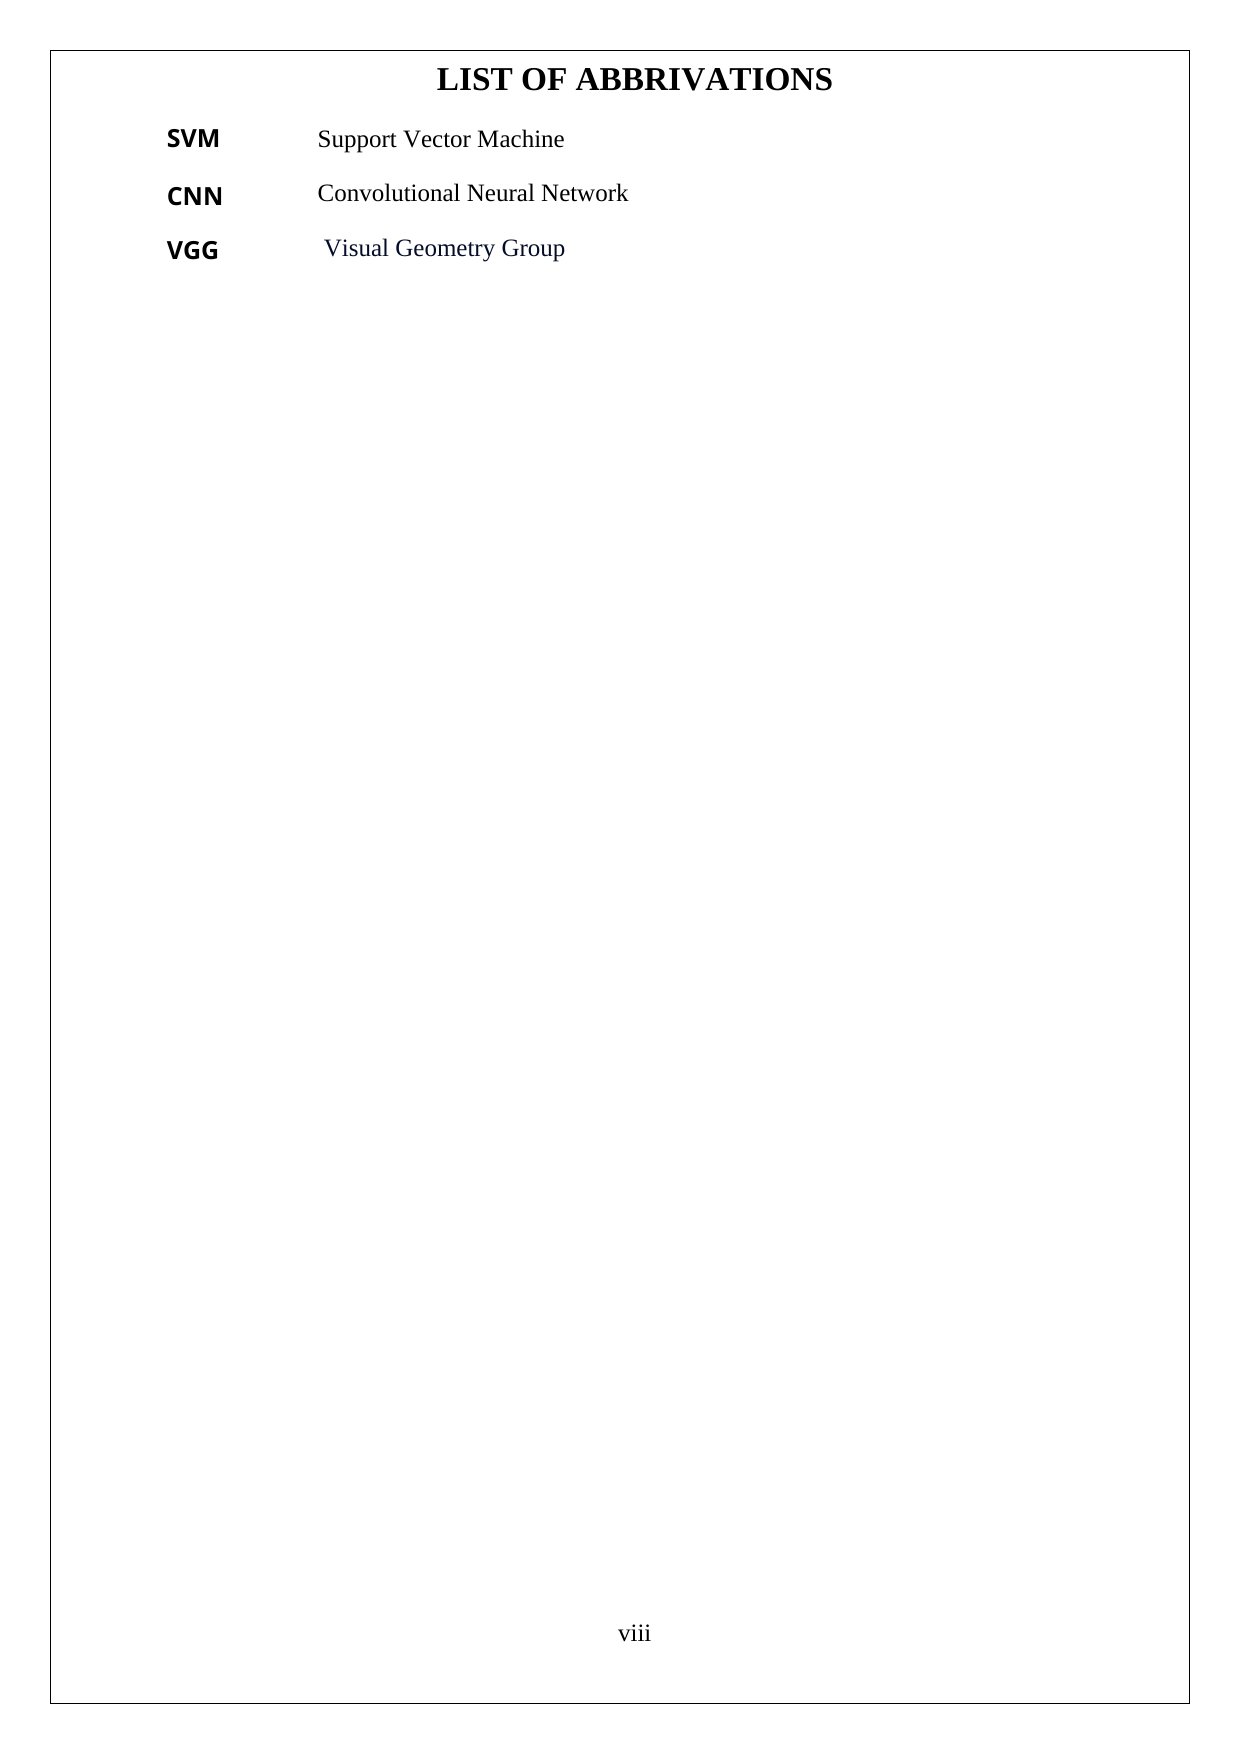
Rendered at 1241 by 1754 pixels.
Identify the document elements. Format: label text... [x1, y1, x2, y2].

table_header SVM [146, 124, 306, 166]
table_cell Visual Geometry Group [306, 220, 927, 275]
table_cell CNN [146, 166, 306, 220]
table_cell VGG [146, 220, 306, 275]
text LIST OF ABBRIVATIONS [89, 59, 1181, 97]
table_cell Convolutional Neural Network [306, 166, 927, 220]
table_header Support Vector Machine [306, 124, 927, 166]
